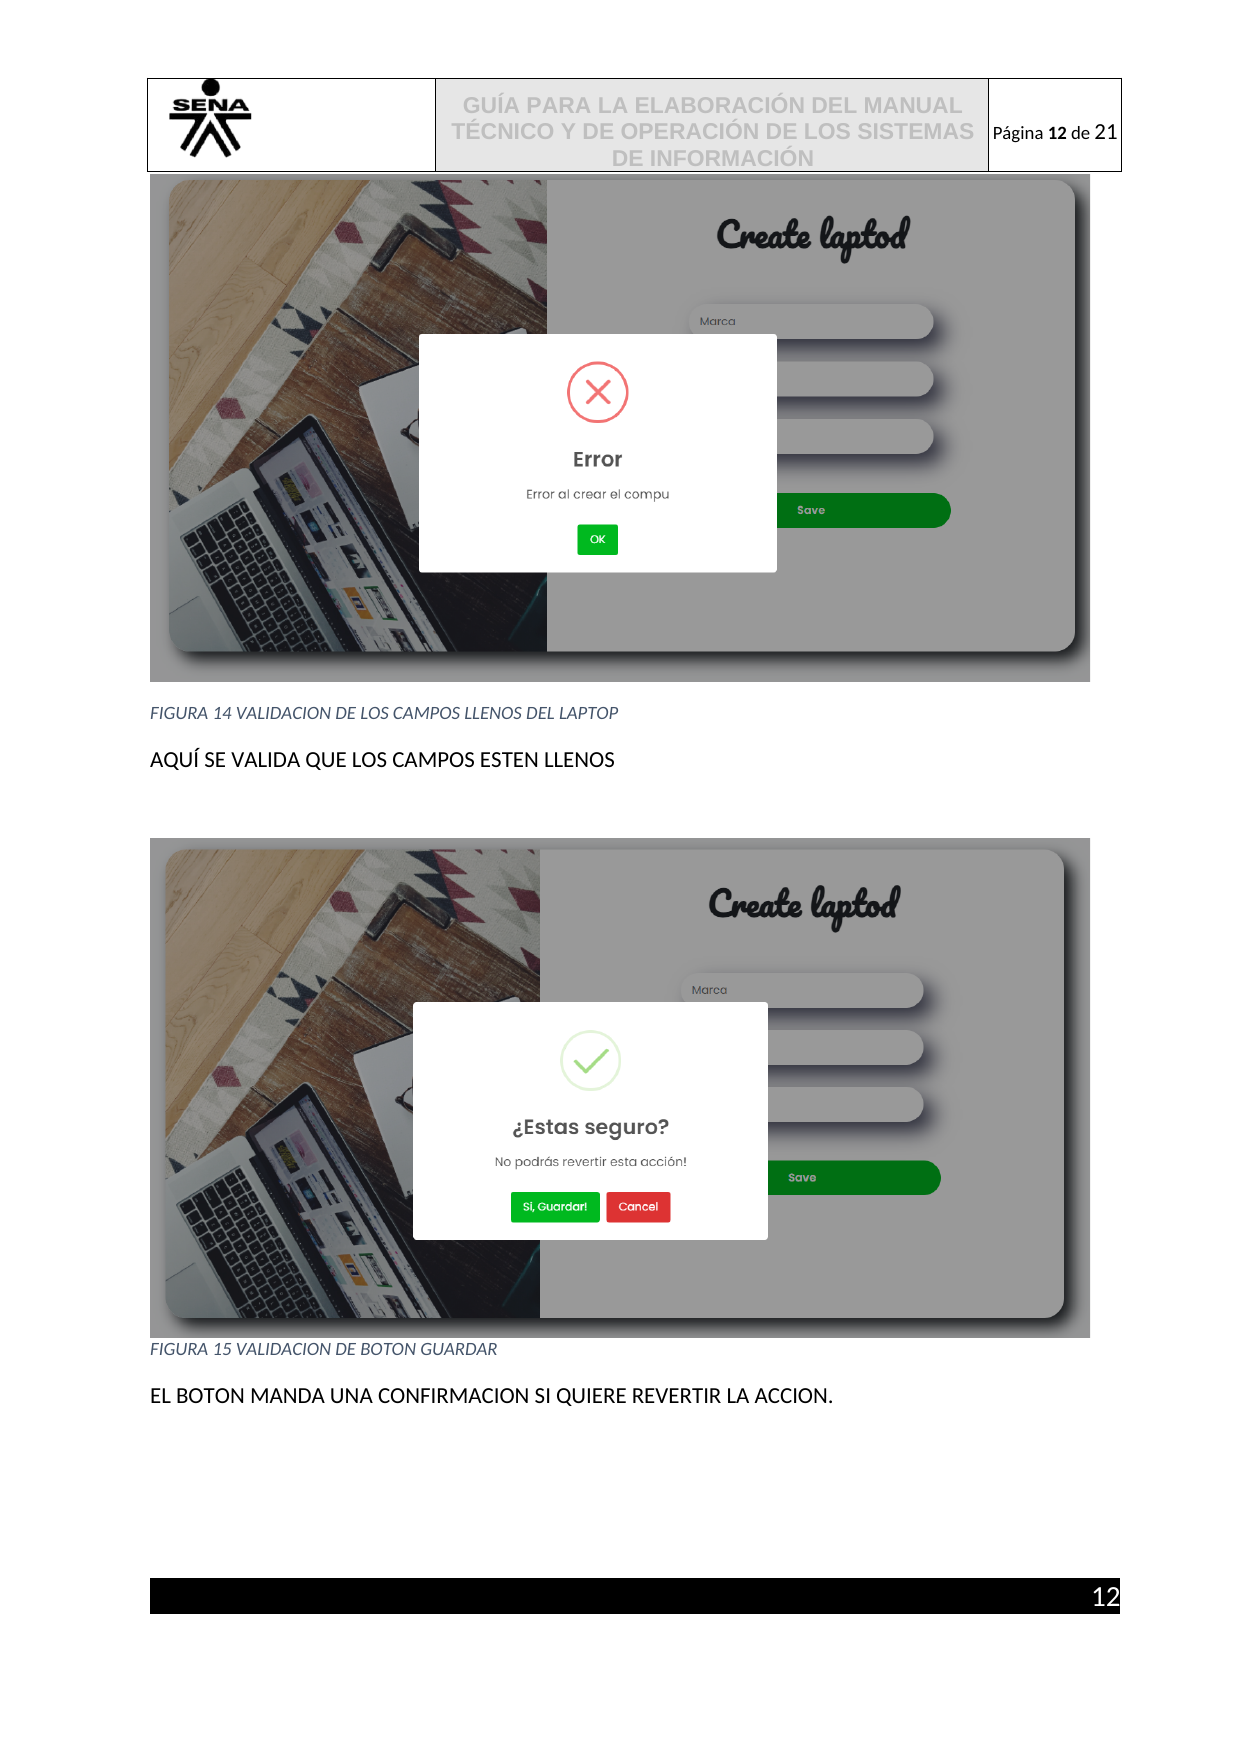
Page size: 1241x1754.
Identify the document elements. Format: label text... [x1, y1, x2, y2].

text FIGURA 14 VALIDACION DE LOS CAMPOS LLENOS DEL LAPTOP [150, 701, 1090, 724]
text FIGURA 15 VALIDACION DE BOTON GUARDAR [150, 1338, 1090, 1360]
picture [168, 79, 252, 158]
picture [150, 174, 1091, 682]
text EL BOTON MANDA UNA CONFIRMACION SI QUIERE REVERTIR LA ACCION. [150, 1381, 1090, 1409]
text AQUÍ SE VALIDA QUE LOS CAMPOS ESTEN LLENOS [150, 745, 1090, 773]
picture [150, 838, 1091, 1338]
